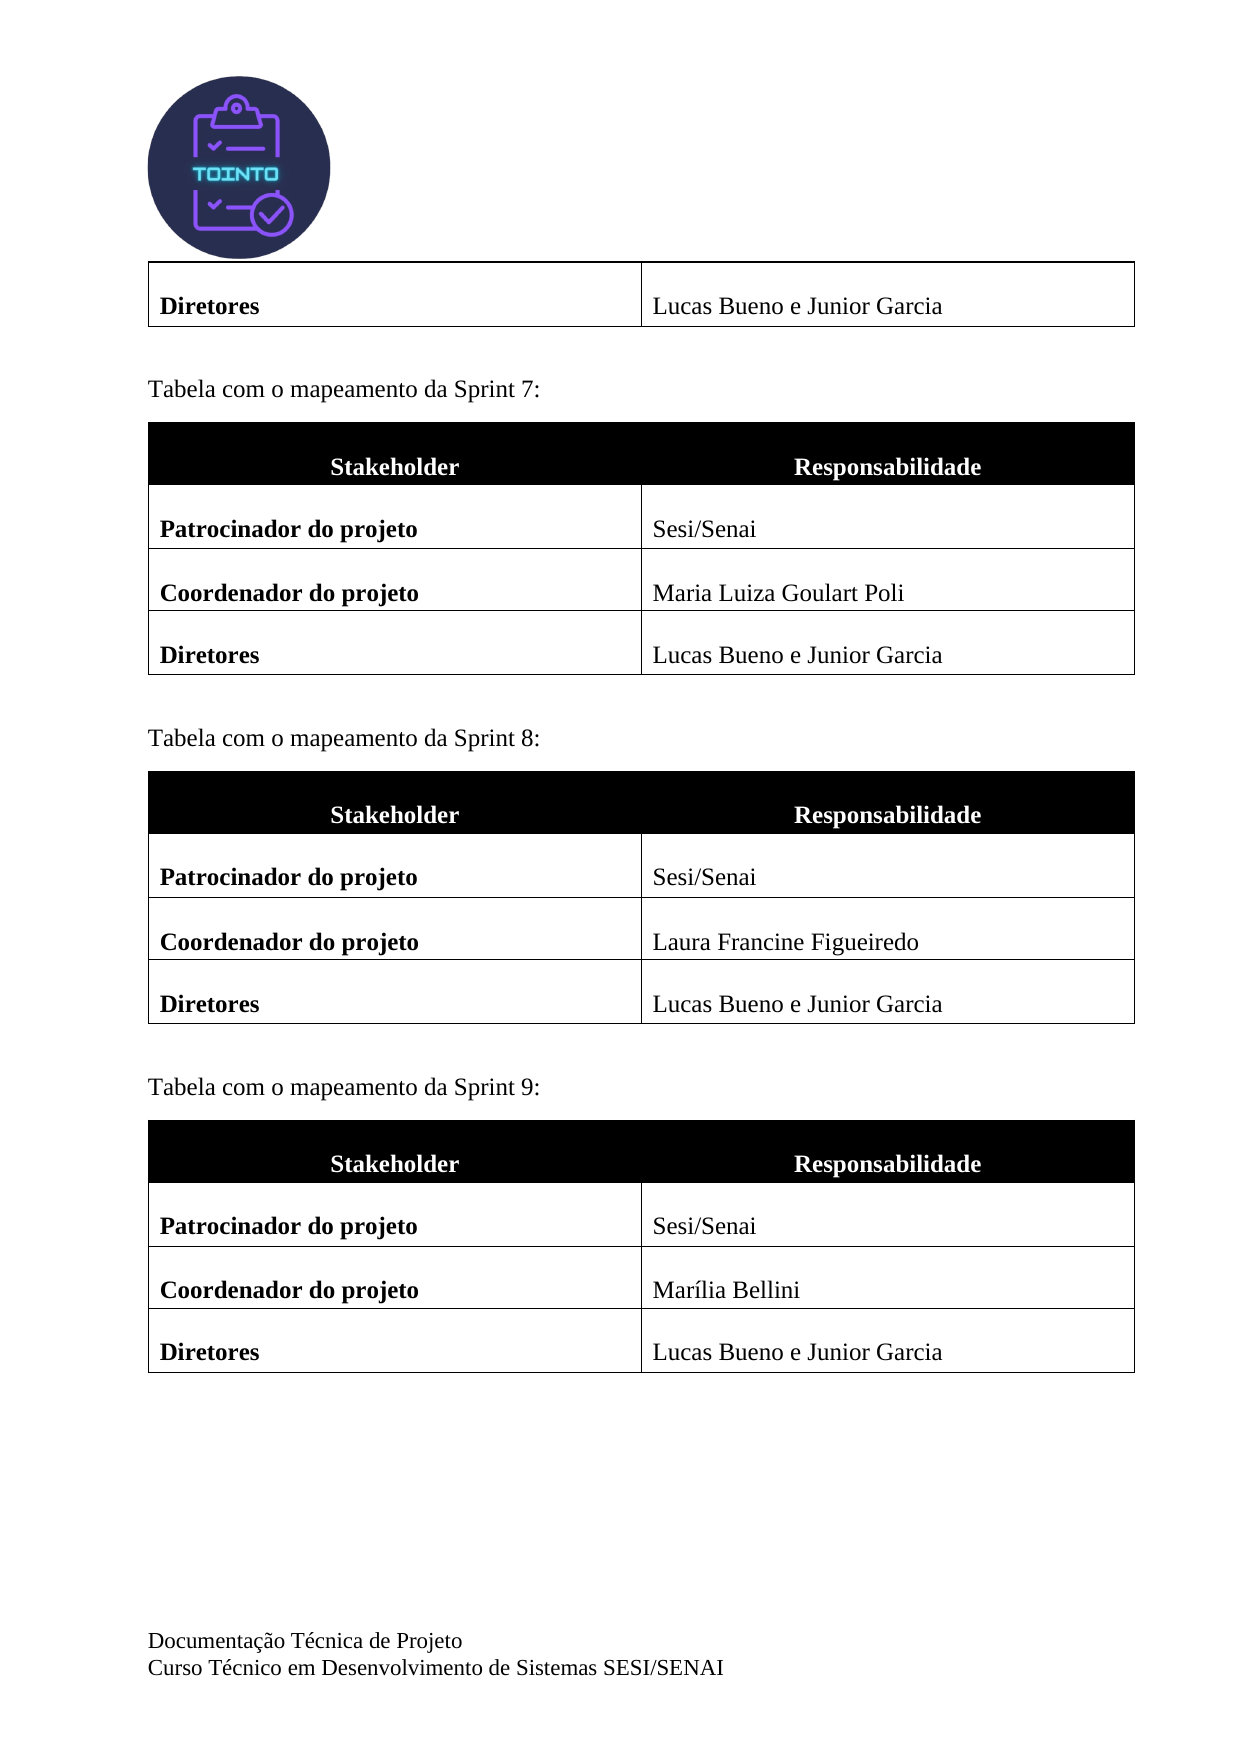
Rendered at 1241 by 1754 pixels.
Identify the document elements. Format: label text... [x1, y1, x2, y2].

table_cell Sesi/Senai [642, 485, 1134, 548]
table_cell Coordenador do projeto [149, 898, 641, 959]
text Tabela com o mapeamento da Sprint 8: [148, 723, 1092, 752]
table_cell Lucas Bueno e Junior Garcia [642, 960, 1134, 1023]
table_cell Sesi/Senai [642, 834, 1134, 897]
table_cell Patrocinador do projeto [149, 834, 641, 897]
table_header Responsabilidade [642, 1121, 1134, 1181]
table_header Stakeholder [149, 772, 641, 833]
table_cell Maria Luiza Goulart Poli [642, 549, 1134, 610]
table_cell Diretores [149, 960, 641, 1023]
table_cell Laura Francine Figueiredo [642, 898, 1134, 959]
table_cell Lucas Bueno e Junior Garcia [642, 1309, 1134, 1372]
table_cell Diretores [149, 263, 641, 326]
table_header Stakeholder [149, 1121, 641, 1181]
picture [147, 73, 336, 261]
table_cell Lucas Bueno e Junior Garcia [642, 263, 1134, 326]
table_cell Diretores [149, 1309, 641, 1372]
table_cell Marília Bellini [642, 1247, 1134, 1308]
text Tabela com o mapeamento da Sprint 7: [148, 374, 1092, 403]
table_cell Coordenador do projeto [149, 549, 641, 610]
table_cell Diretores [149, 611, 641, 674]
table_cell Patrocinador do projeto [149, 485, 641, 548]
table_cell Patrocinador do projeto [149, 1183, 641, 1246]
table_header Stakeholder [149, 423, 641, 484]
text Tabela com o mapeamento da Sprint 9: [148, 1072, 1092, 1101]
table_cell Coordenador do projeto [149, 1247, 641, 1308]
table_cell Lucas Bueno e Junior Garcia [642, 611, 1134, 674]
table_cell Sesi/Senai [642, 1183, 1134, 1246]
table_header Responsabilidade [642, 772, 1134, 833]
table_header Responsabilidade [642, 423, 1134, 484]
